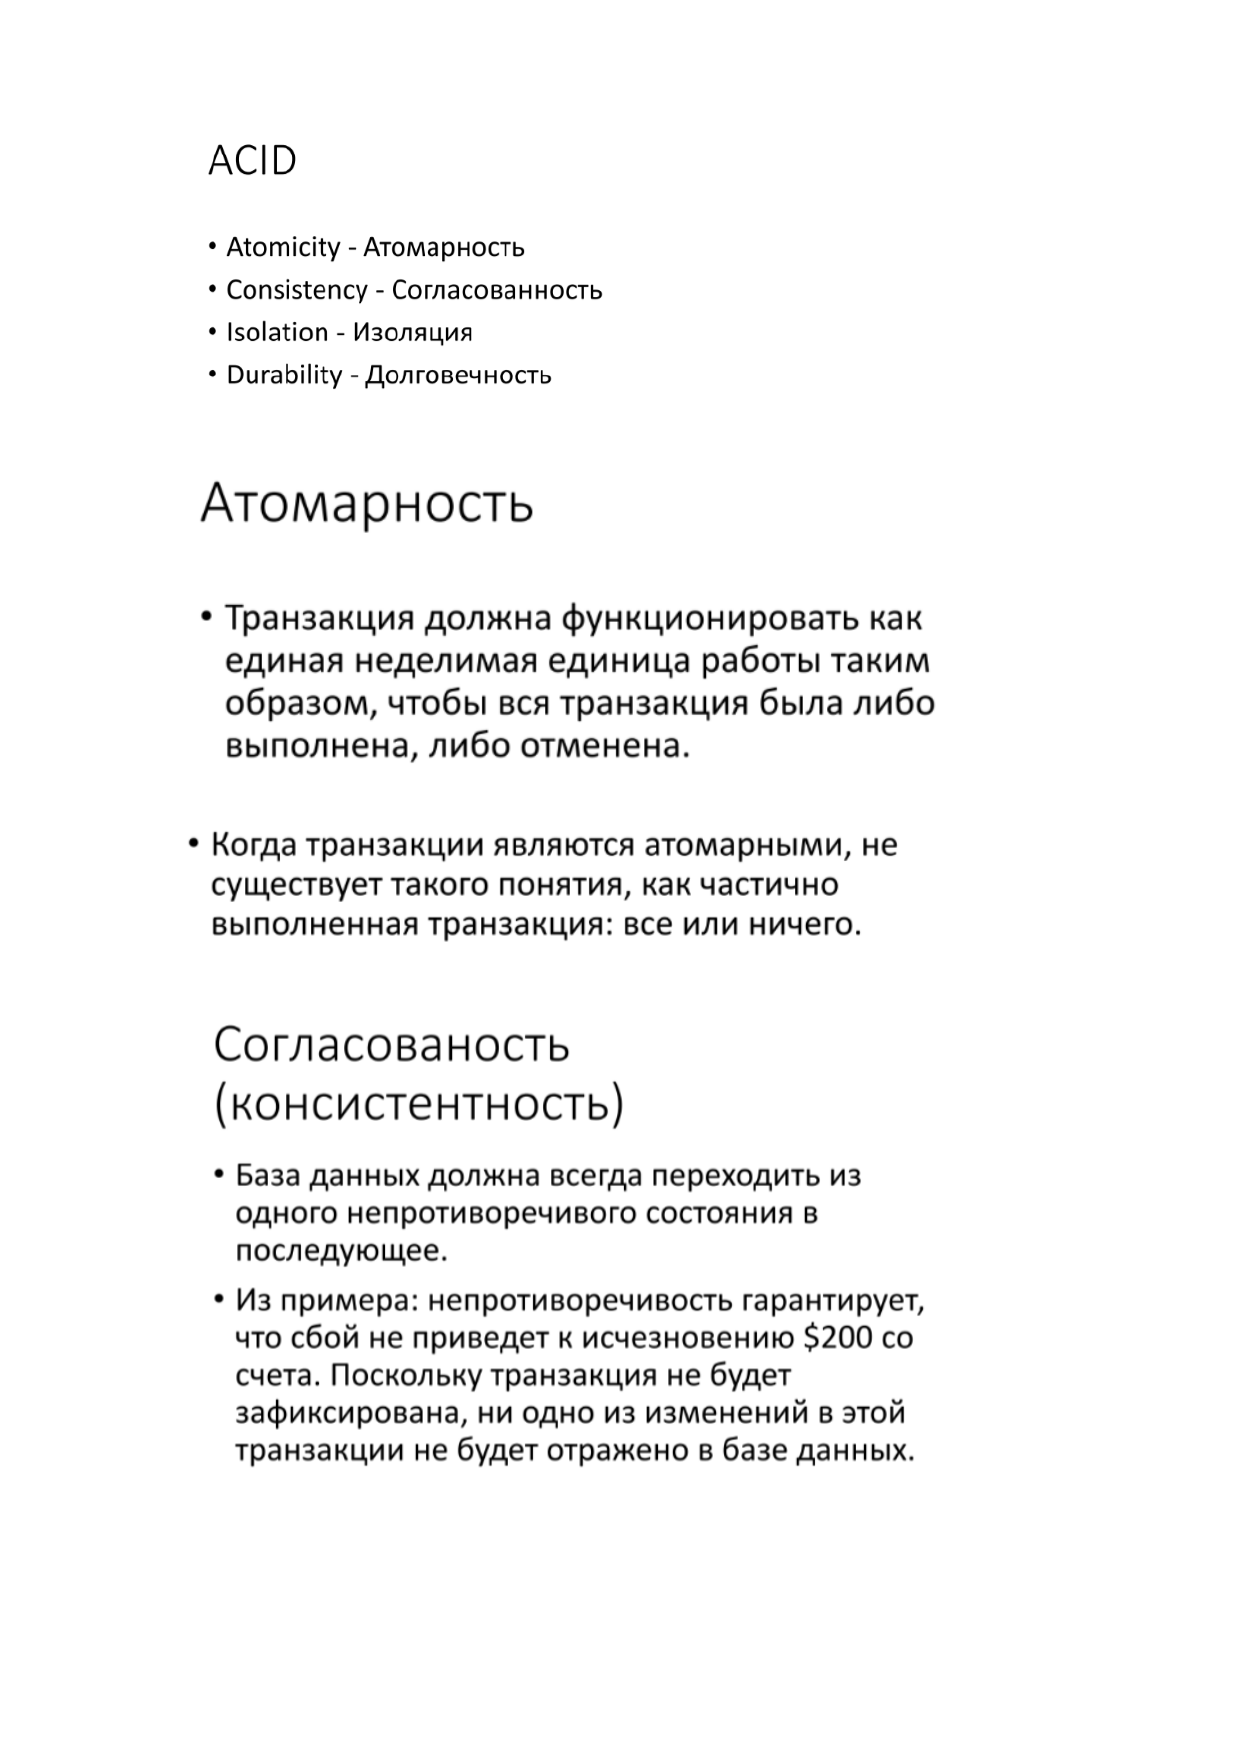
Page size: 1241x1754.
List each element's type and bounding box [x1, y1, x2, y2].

picture [177, 815, 915, 973]
picture [177, 1015, 980, 1481]
picture [177, 454, 969, 773]
picture [177, 118, 652, 412]
